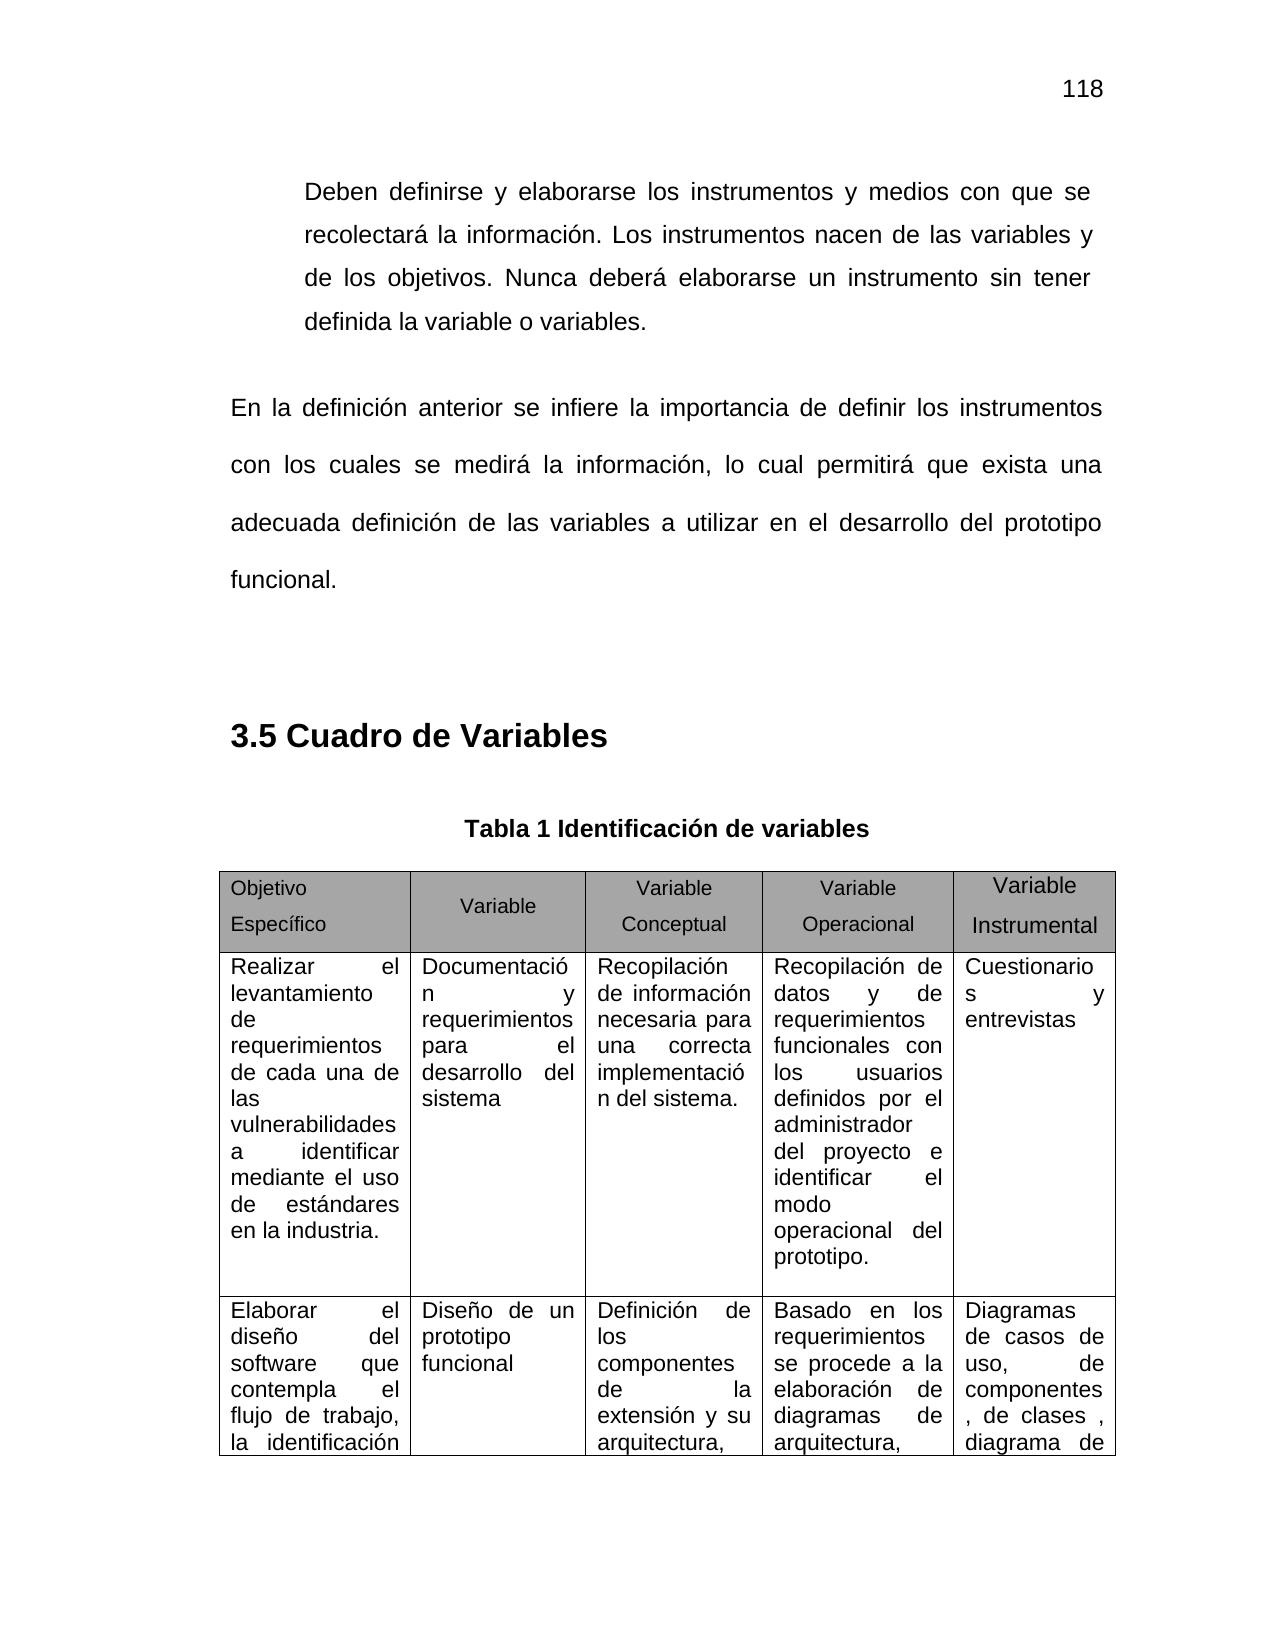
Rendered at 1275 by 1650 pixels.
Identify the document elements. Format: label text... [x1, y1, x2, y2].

table_header Variable Conceptual [586, 872, 762, 952]
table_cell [763, 1297, 953, 1455]
subtitle 3.5 Cuadro de Variables [230, 716, 1104, 754]
text En la definición anterior se infiere la importancia de definir los instrumentos con los cuales se medirá la información, lo cual permitirá que exista una adecuada definición de las variables a utilizar en el desarrollo del prototipo funcional. [230, 393, 1104, 594]
table_cell Documentación y requerimientos para el desarrollo del sistema [411, 953, 585, 1296]
table_cell Recopilación de datos y de requerimientos funcionales con los usuarios definidos por el administrador del proyecto e identificar el modo operacional del prototipo. [763, 953, 953, 1296]
table_cell Cuestionarios y entrevistas [954, 953, 1115, 1296]
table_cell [954, 1297, 1115, 1455]
subtitle Tabla 1 Identificación de variables [230, 814, 1104, 842]
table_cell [411, 1297, 585, 1455]
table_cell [220, 1297, 410, 1455]
table_header Variable Operacional [763, 872, 953, 952]
table_header Objetivo Específico [220, 872, 410, 952]
table_cell Realizar el levantamiento de requerimientos de cada una de las vulnerabilidades a identificar mediante el uso de estándares en la industria. [220, 953, 410, 1296]
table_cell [586, 1297, 762, 1455]
table_cell Recopilación de información necesaria para una correcta implementación del sistema. [586, 953, 762, 1296]
table_header Variable [411, 872, 585, 952]
table_header Variable Instrumental [954, 872, 1115, 952]
text Deben definirse y elaborarse los instrumentos y medios con que se recolectará la información. Los instrumentos nacen de las variables y de los objetivos. Nunca deberá elaborarse un instrumento sin tener definida la variable o variables. [230, 177, 1104, 335]
